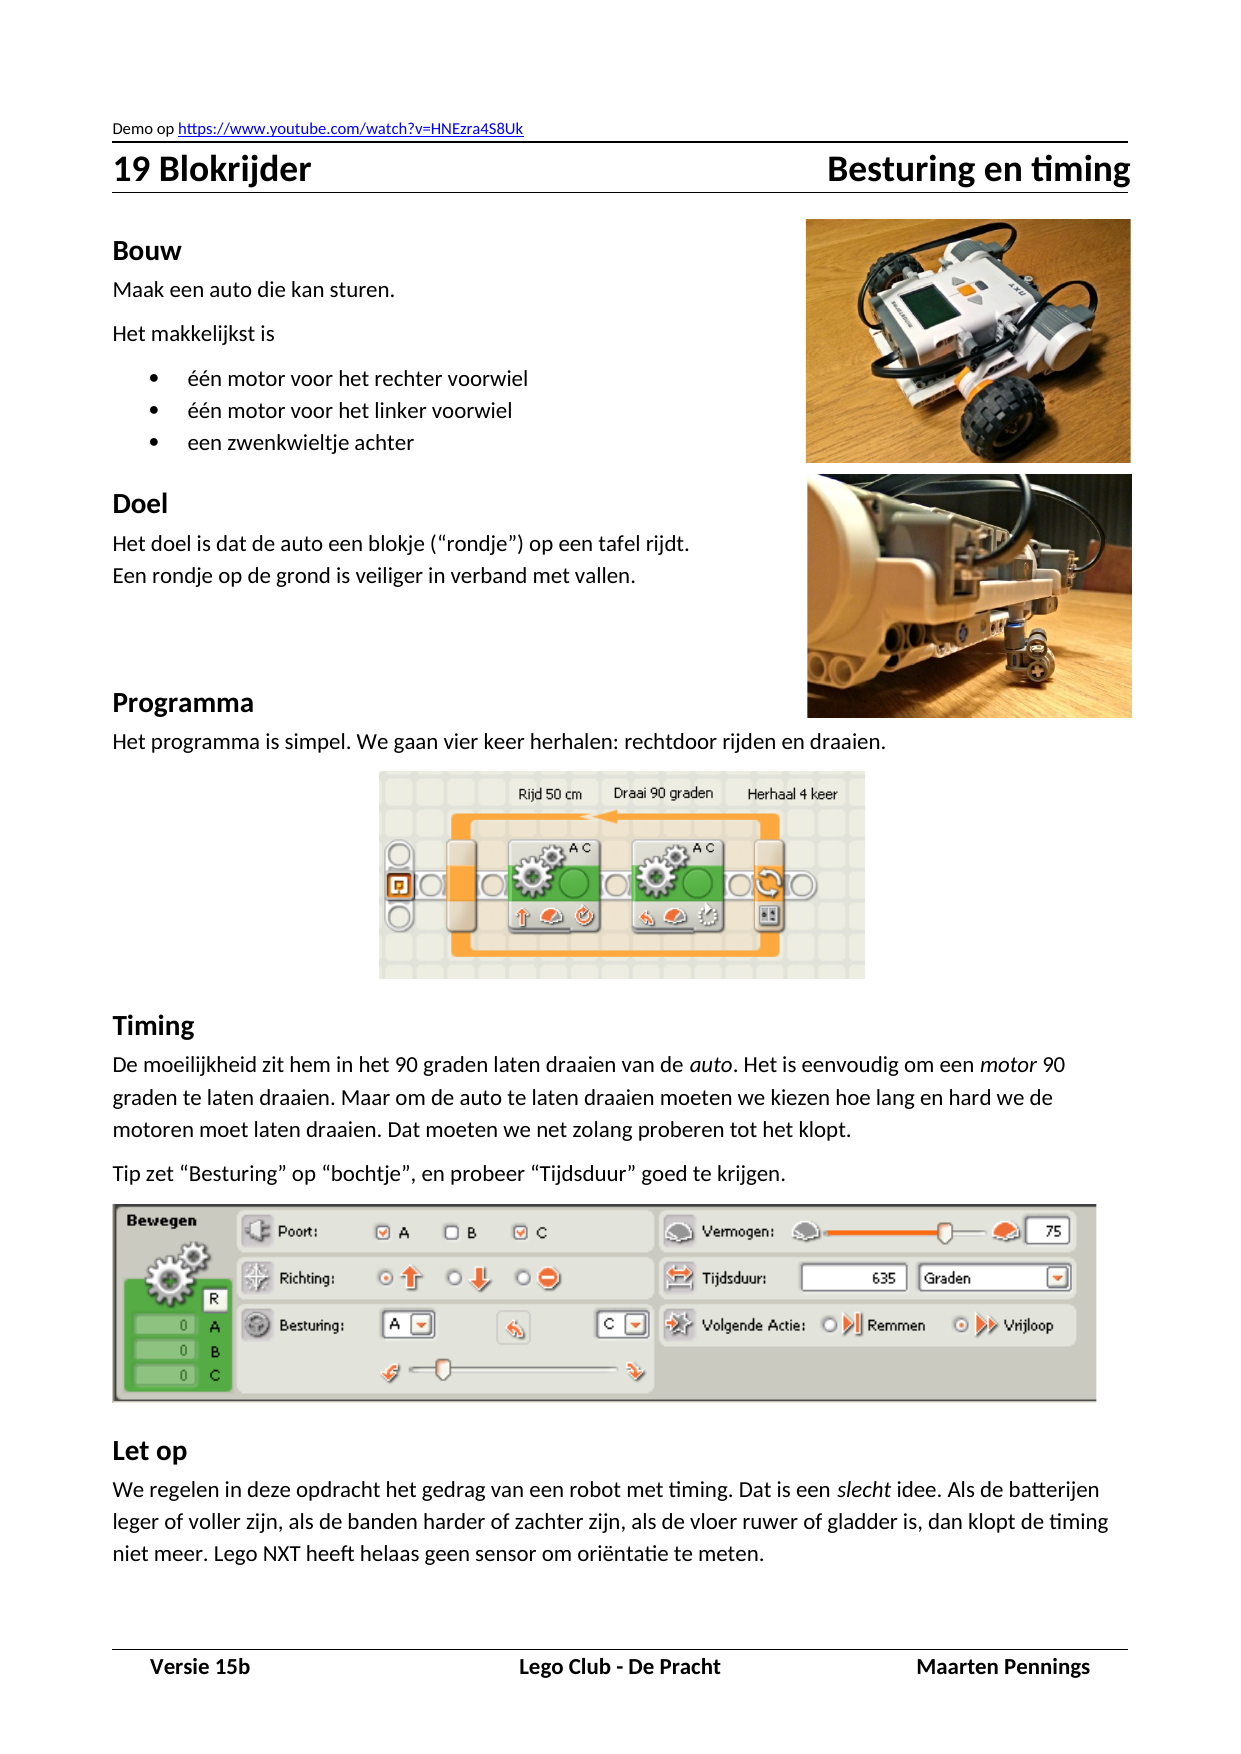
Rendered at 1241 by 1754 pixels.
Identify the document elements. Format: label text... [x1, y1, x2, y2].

text Doel [112, 486, 807, 521]
text Het programma is simpel. We gaan vier keer herhalen: rechtdoor rijden en draaien. [112, 727, 1132, 755]
text Tip zet “Besturing” op “bochtje”, en probeer “Tijdsduur” goed te krijgen. [112, 1159, 1132, 1188]
text De moeilijkheid zit hem in het 90 graden laten draaien van de auto. Het is eenvoudig om een motor 90 graden te laten draaien. Maar om de auto te laten draaien moeten we kiezen hoe lang en hard we de motoren moet laten draaien. Dat moeten we net zolang proberen tot het klopt. [112, 1051, 1132, 1143]
picture [805, 219, 1131, 463]
text Het makkelijkst is [112, 319, 805, 347]
text 19 Blokrijder Besturing en timing [112, 143, 1128, 192]
text Programma [112, 684, 1128, 719]
list één motor voor het rechter voorwiel [150, 364, 805, 392]
picture [112, 1204, 1097, 1403]
text Demo op https://www.youtube.com/watch?v=HNEzra4S8Uk [112, 118, 1128, 138]
text Let op [112, 1432, 1128, 1467]
picture [807, 474, 1132, 718]
picture [378, 771, 866, 979]
text Bouw [112, 232, 805, 267]
list een zwenkwieltje achter [150, 428, 805, 456]
text We regelen in deze opdracht het gedrag van een robot met timing. Dat is een slecht idee. Als de batterijen leger of voller zijn, als de banden harder of zachter zijn, als de vloer ruwer of gladder is, dan klopt de timing niet meer. Lego NXT heeft helaas geen sensor om oriëntatie te meten. [112, 1475, 1128, 1567]
list één motor voor het linker voorwiel [150, 396, 805, 424]
text Maak een auto die kan sturen. [112, 275, 805, 303]
text Timing [112, 1007, 1128, 1043]
text Het doel is dat de auto een blokje (“rondje”) op een tafel rijdt. Een rondje op de grond is veiliger in verband met vallen. [112, 529, 807, 589]
